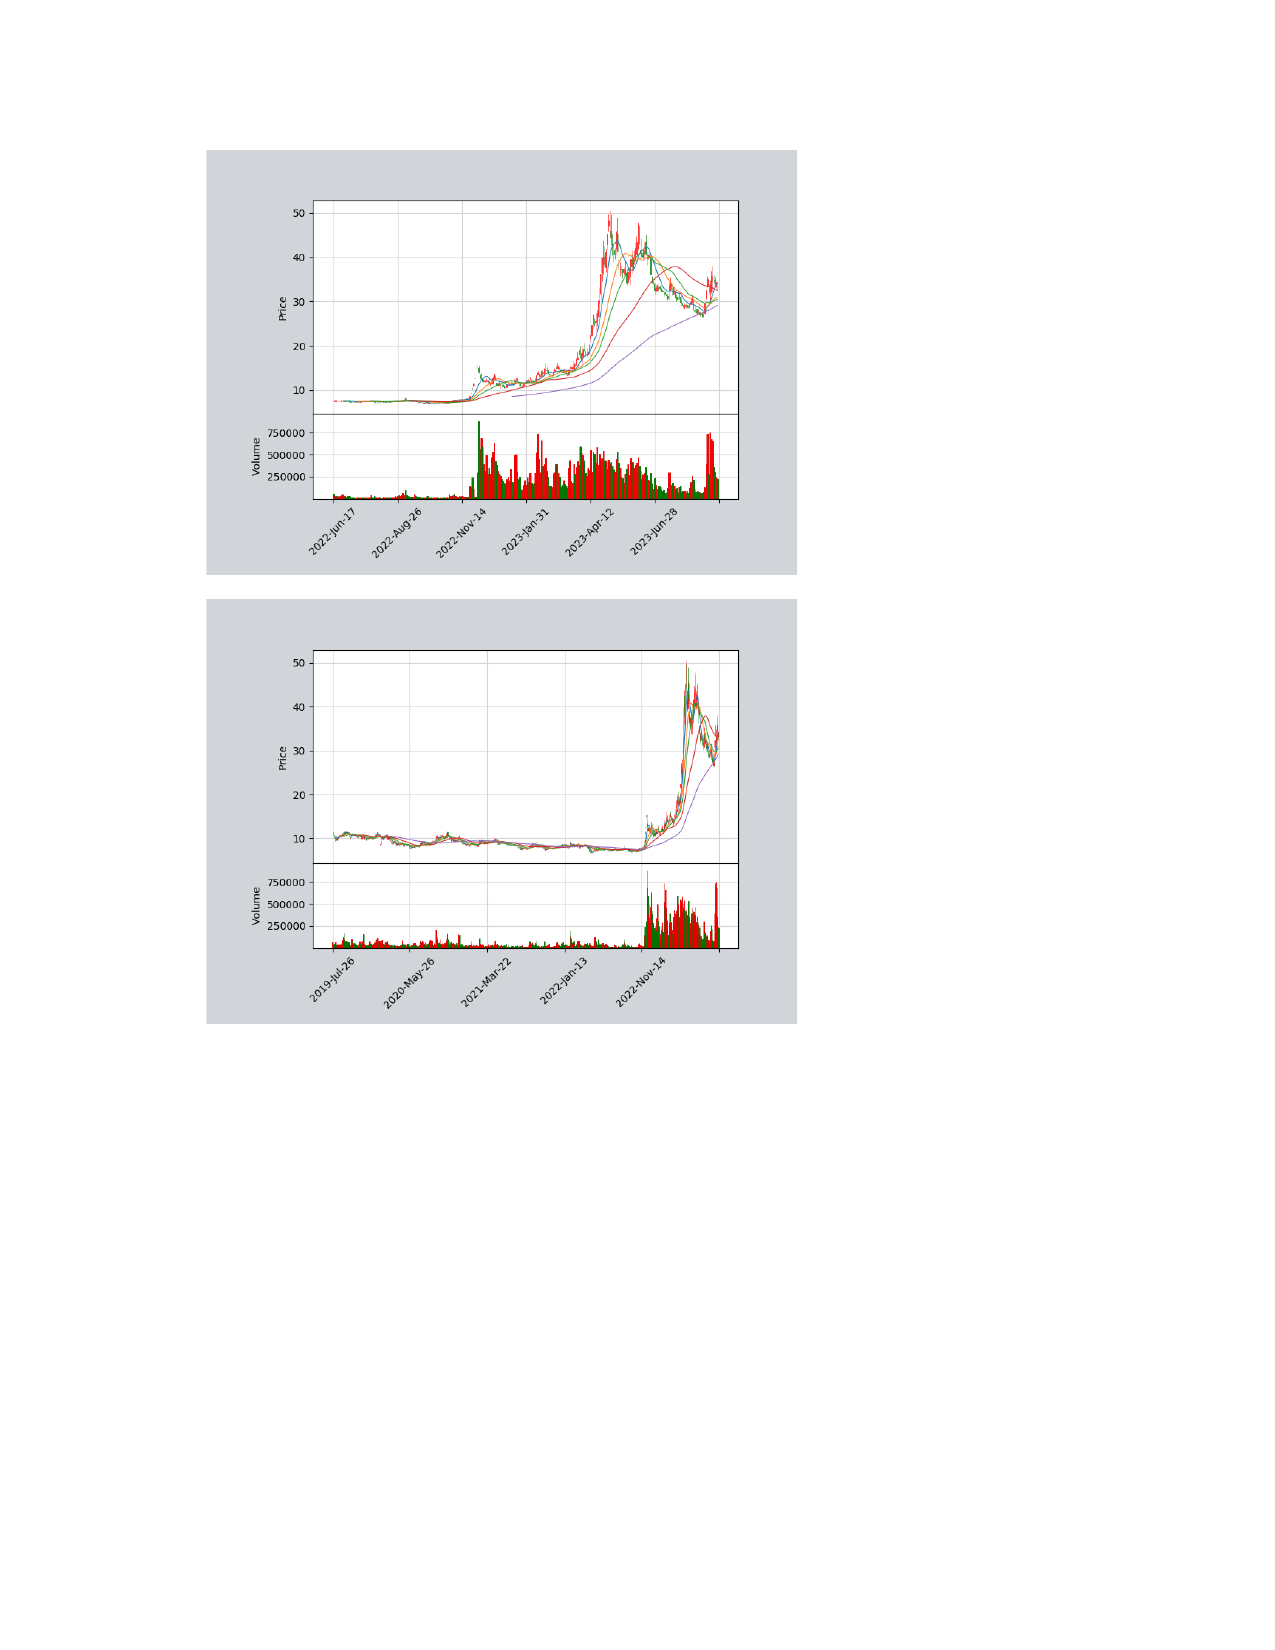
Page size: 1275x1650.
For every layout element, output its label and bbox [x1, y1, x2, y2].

picture [206, 599, 797, 1024]
picture [206, 150, 797, 575]
